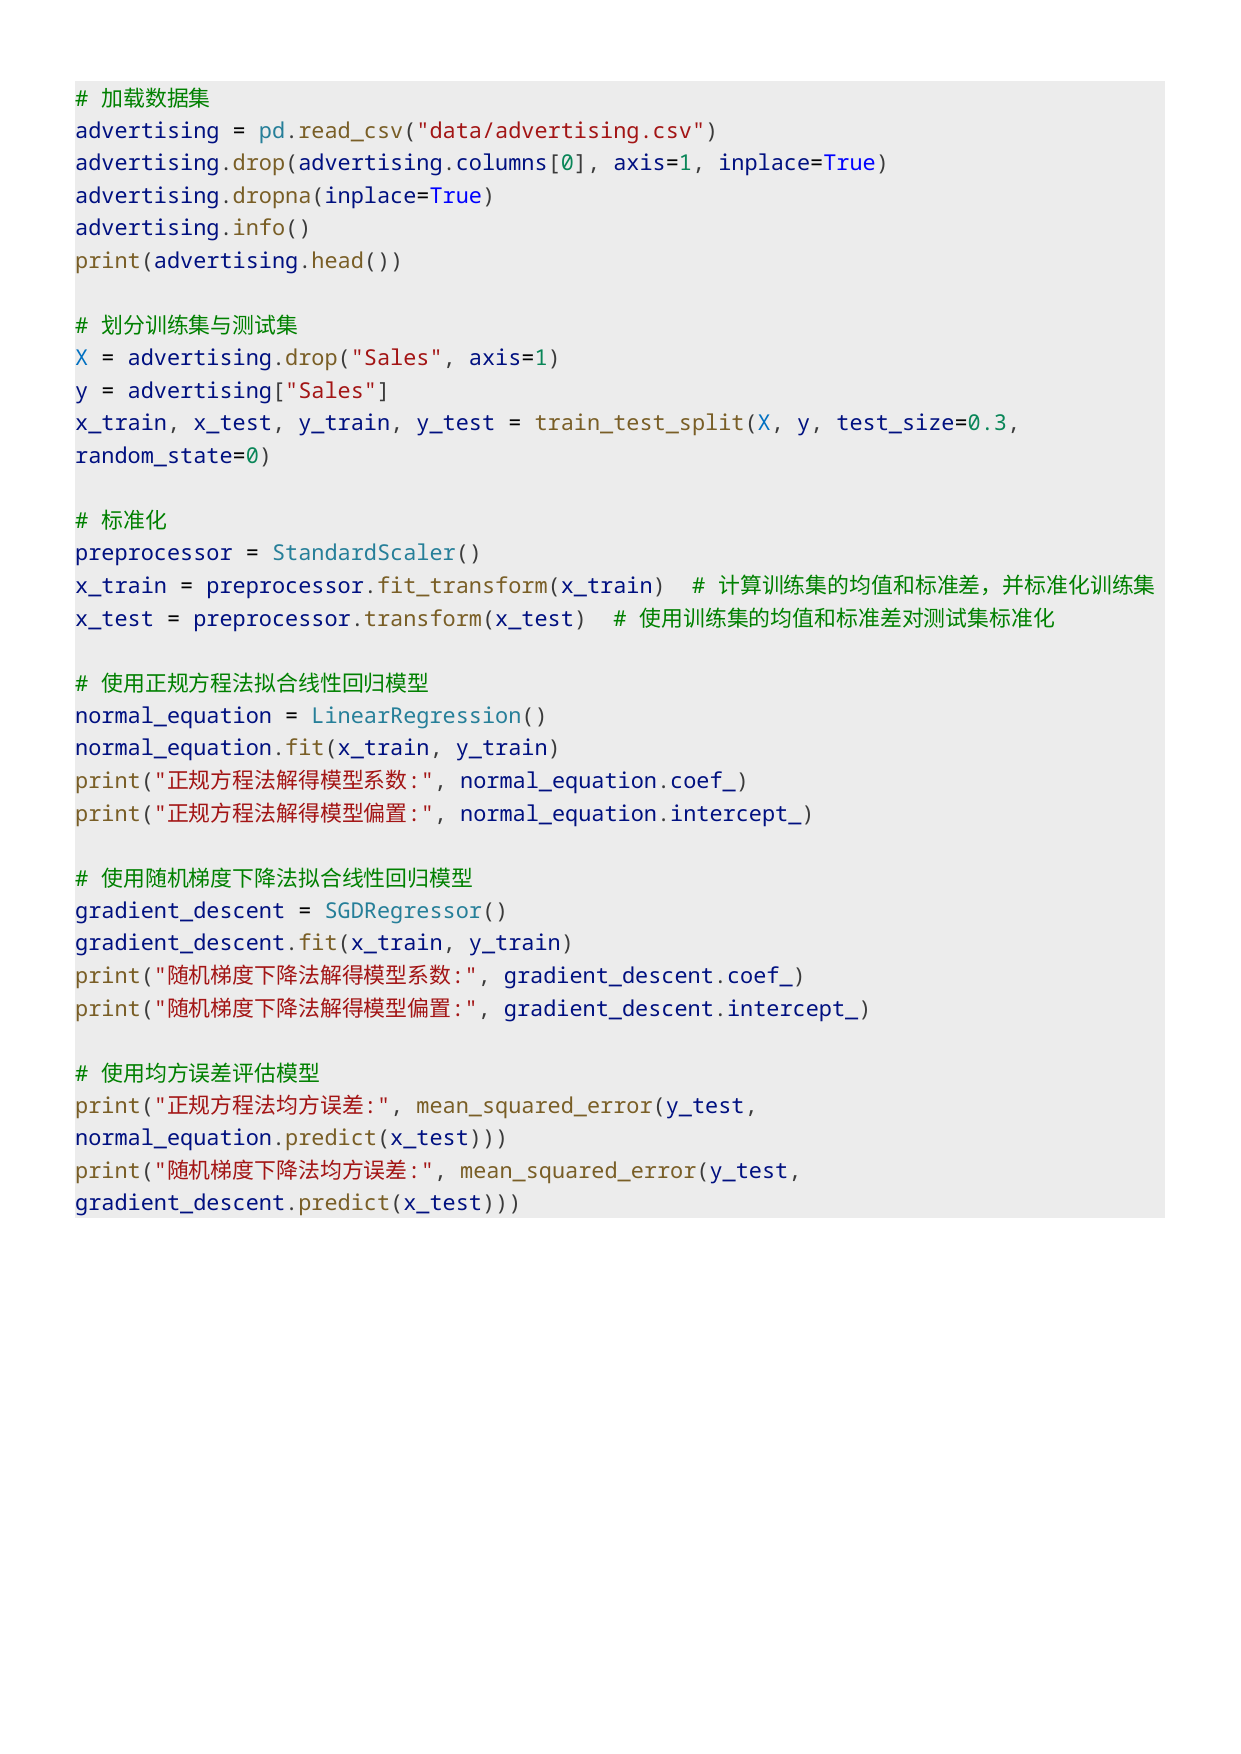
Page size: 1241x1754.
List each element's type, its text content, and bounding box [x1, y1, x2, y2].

text gradient_descent = SGDRegressor() [75, 893, 1165, 926]
text x_train, x_test, y_train, y_test = train_test_split(X, y, test_size=0.3, random_state=0) [75, 406, 1165, 471]
text # 划分训练集与测试集 [75, 308, 1165, 341]
text print("随机梯度下降法解得模型系数:", gradient_descent.coef_) [75, 958, 1165, 991]
text advertising = pd.read_csv("data/advertising.csv") [75, 113, 1165, 146]
text # 使用正规方程法拟合线性回归模型 [75, 666, 1165, 698]
text x_train = preprocessor.fit_transform(x_train) # 计算训练集的均值和标准差，并标准化训练集 [75, 568, 1165, 601]
text normal_equation = LinearRegression() [75, 698, 1165, 731]
text normal_equation.fit(x_train, y_train) [75, 731, 1165, 763]
text print("正规方程法解得模型系数:", normal_equation.coef_) [75, 763, 1165, 796]
text y = advertising["Sales"] [75, 373, 1165, 406]
text x_test = preprocessor.transform(x_test) # 使用训练集的均值和标准差对测试集标准化 [75, 601, 1165, 633]
text # 使用随机梯度下降法拟合线性回归模型 [75, 861, 1165, 893]
text gradient_descent.fit(x_train, y_train) [75, 926, 1165, 958]
text # 使用均方误差评估模型 [75, 1056, 1165, 1088]
text preprocessor = StandardScaler() [75, 536, 1165, 568]
text print("随机梯度下降法均方误差:", mean_squared_error(y_test, gradient_descent.predict(x_test))) [75, 1153, 1165, 1218]
text print(advertising.head()) [75, 243, 1165, 276]
text print("正规方程法解得模型偏置:", normal_equation.intercept_) [75, 796, 1165, 828]
text # 标准化 [75, 503, 1165, 536]
text advertising.info() [75, 211, 1165, 243]
text X = advertising.drop("Sales", axis=1) [75, 341, 1165, 373]
text advertising.dropna(inplace=True) [75, 178, 1165, 211]
text # 加载数据集 [75, 81, 1165, 113]
text print("正规方程法均方误差:", mean_squared_error(y_test, normal_equation.predict(x_test))) [75, 1088, 1165, 1153]
text print("随机梯度下降法解得模型偏置:", gradient_descent.intercept_) [75, 991, 1165, 1023]
text advertising.drop(advertising.columns[0], axis=1, inplace=True) [75, 146, 1165, 178]
